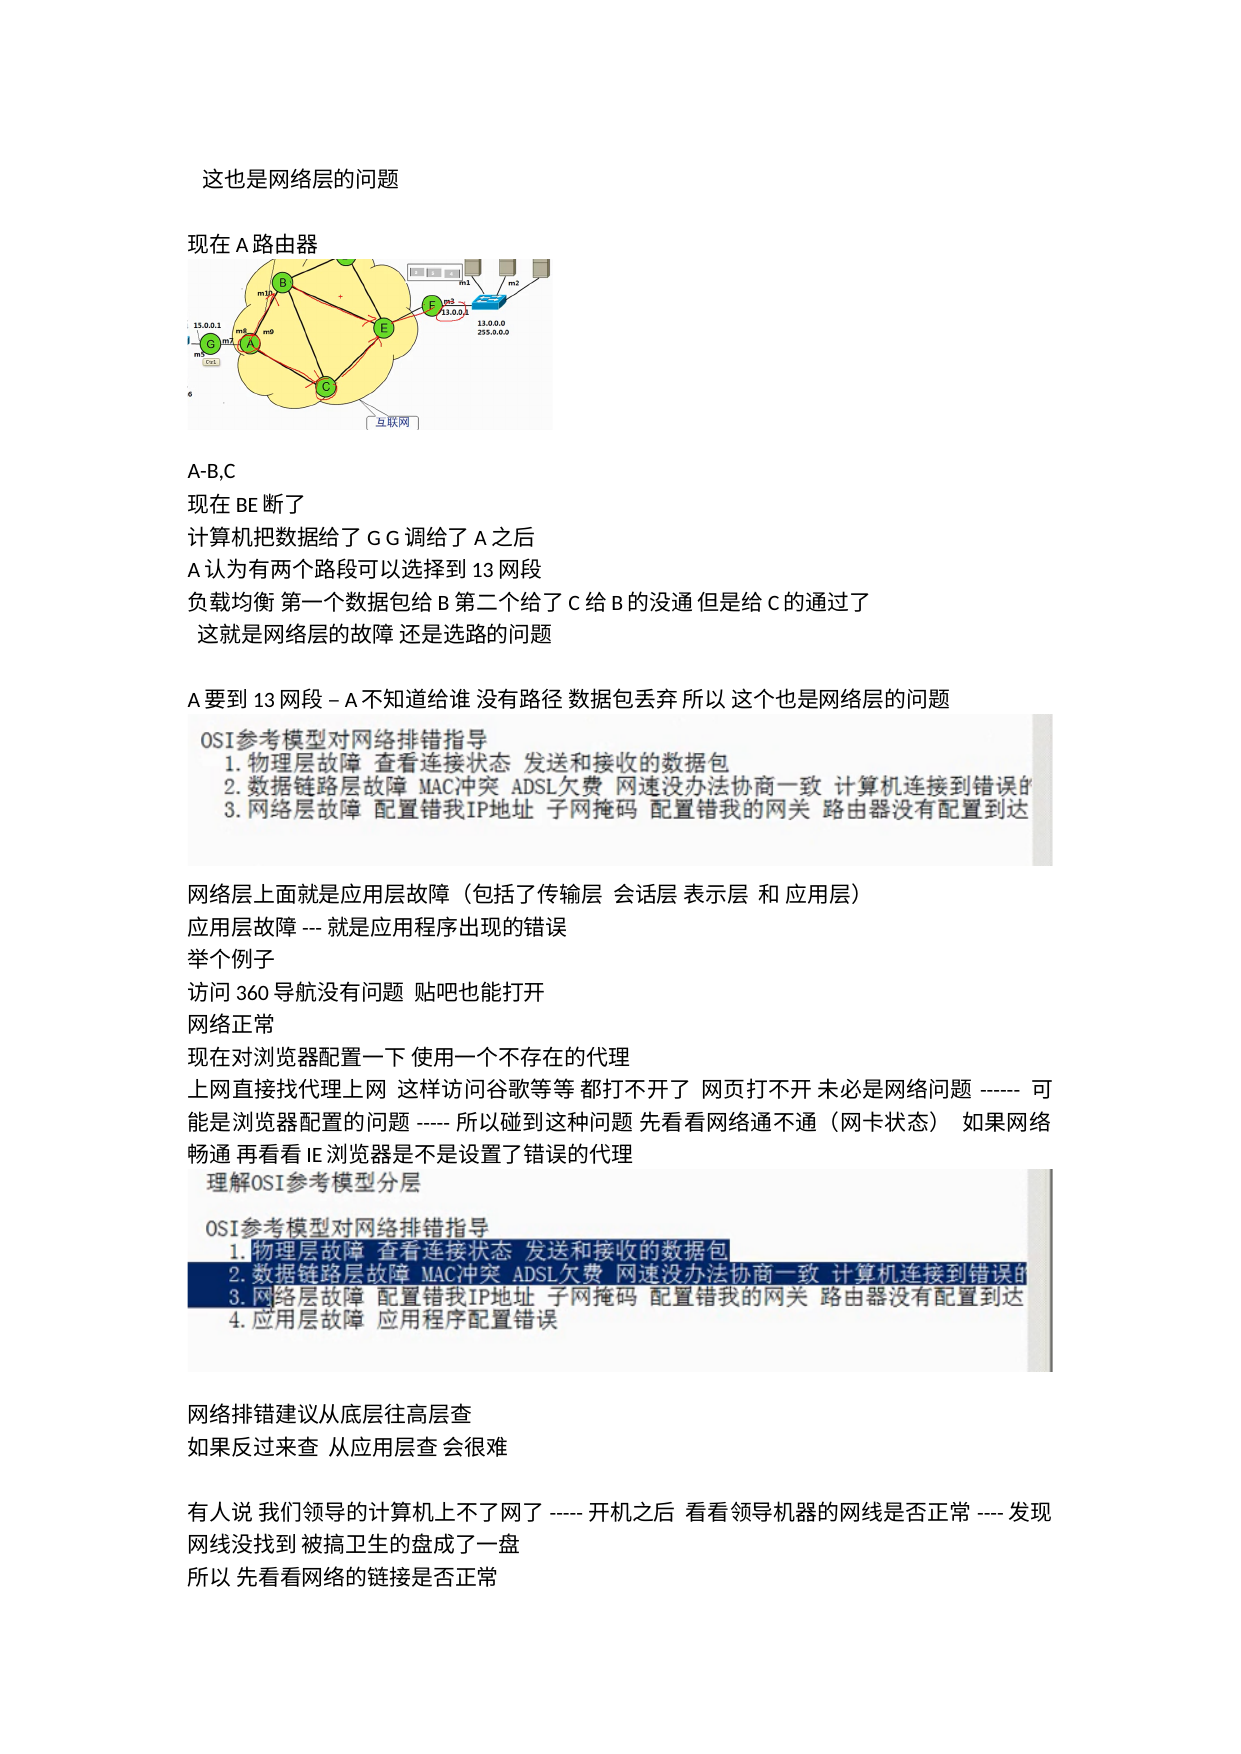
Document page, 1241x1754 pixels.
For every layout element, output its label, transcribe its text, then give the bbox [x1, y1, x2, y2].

picture [187, 1169, 1053, 1372]
text 现在BE断了 [187, 487, 1053, 519]
text 这就是网络层的故障 还是选路的问题 [187, 617, 1053, 649]
text 网络排错建议从底层往高层查 [187, 1397, 1053, 1429]
text 现在A路由器 [187, 227, 1053, 259]
text A要到13网段 – A不知道给谁 没有路径 数据包丢弃 所以 这个也是网络层的问题 [187, 682, 1053, 714]
text 如果反过来查 从应用层查 会很难 [187, 1429, 1053, 1462]
text 网络正常 [187, 1007, 1053, 1039]
text 现在对浏览器配置一下 使用一个不存在的代理 [187, 1039, 1053, 1072]
text A-B,C [187, 454, 1053, 487]
text 负载均衡 第一个数据包给B 第二个给了C 给B的没通 但是给C的通过了 [187, 584, 1053, 617]
text 网络层上面就是应用层故障（包括了传输层 会话层 表示层 和 应用层） [187, 877, 1053, 909]
text 访问360导航没有问题 贴吧也能打开 [187, 974, 1053, 1007]
text 计算机把数据给了G G调给了A之后 [187, 519, 1053, 552]
text 这也是网络层的问题 [187, 162, 1053, 194]
text 举个例子 [187, 942, 1053, 974]
text 应用层故障 --- 就是应用程序出现的错误 [187, 909, 1053, 942]
text 有人说 我们领导的计算机上不了网了 ----- 开机之后 看看领导机器的网线是否正常 ---- 发现网线没找到 被搞卫生的盘成了一盘 [187, 1494, 1053, 1559]
picture [187, 259, 553, 430]
text 上网直接找代理上网 这样访问谷歌等等 都打不开了 网页打不开 未必是网络问题 ------ 可能是浏览器配置的问题 ----- 所以碰到这种问题 先看看网络通不通（网卡状态） 如果网络畅通 再看看IE浏览器是不是设置了错误的代理 [187, 1072, 1053, 1169]
text 所以 先看看网络的链接是否正常 [187, 1559, 1053, 1592]
text A认为有两个路段可以选择到13网段 [187, 552, 1053, 584]
picture [187, 714, 1053, 866]
